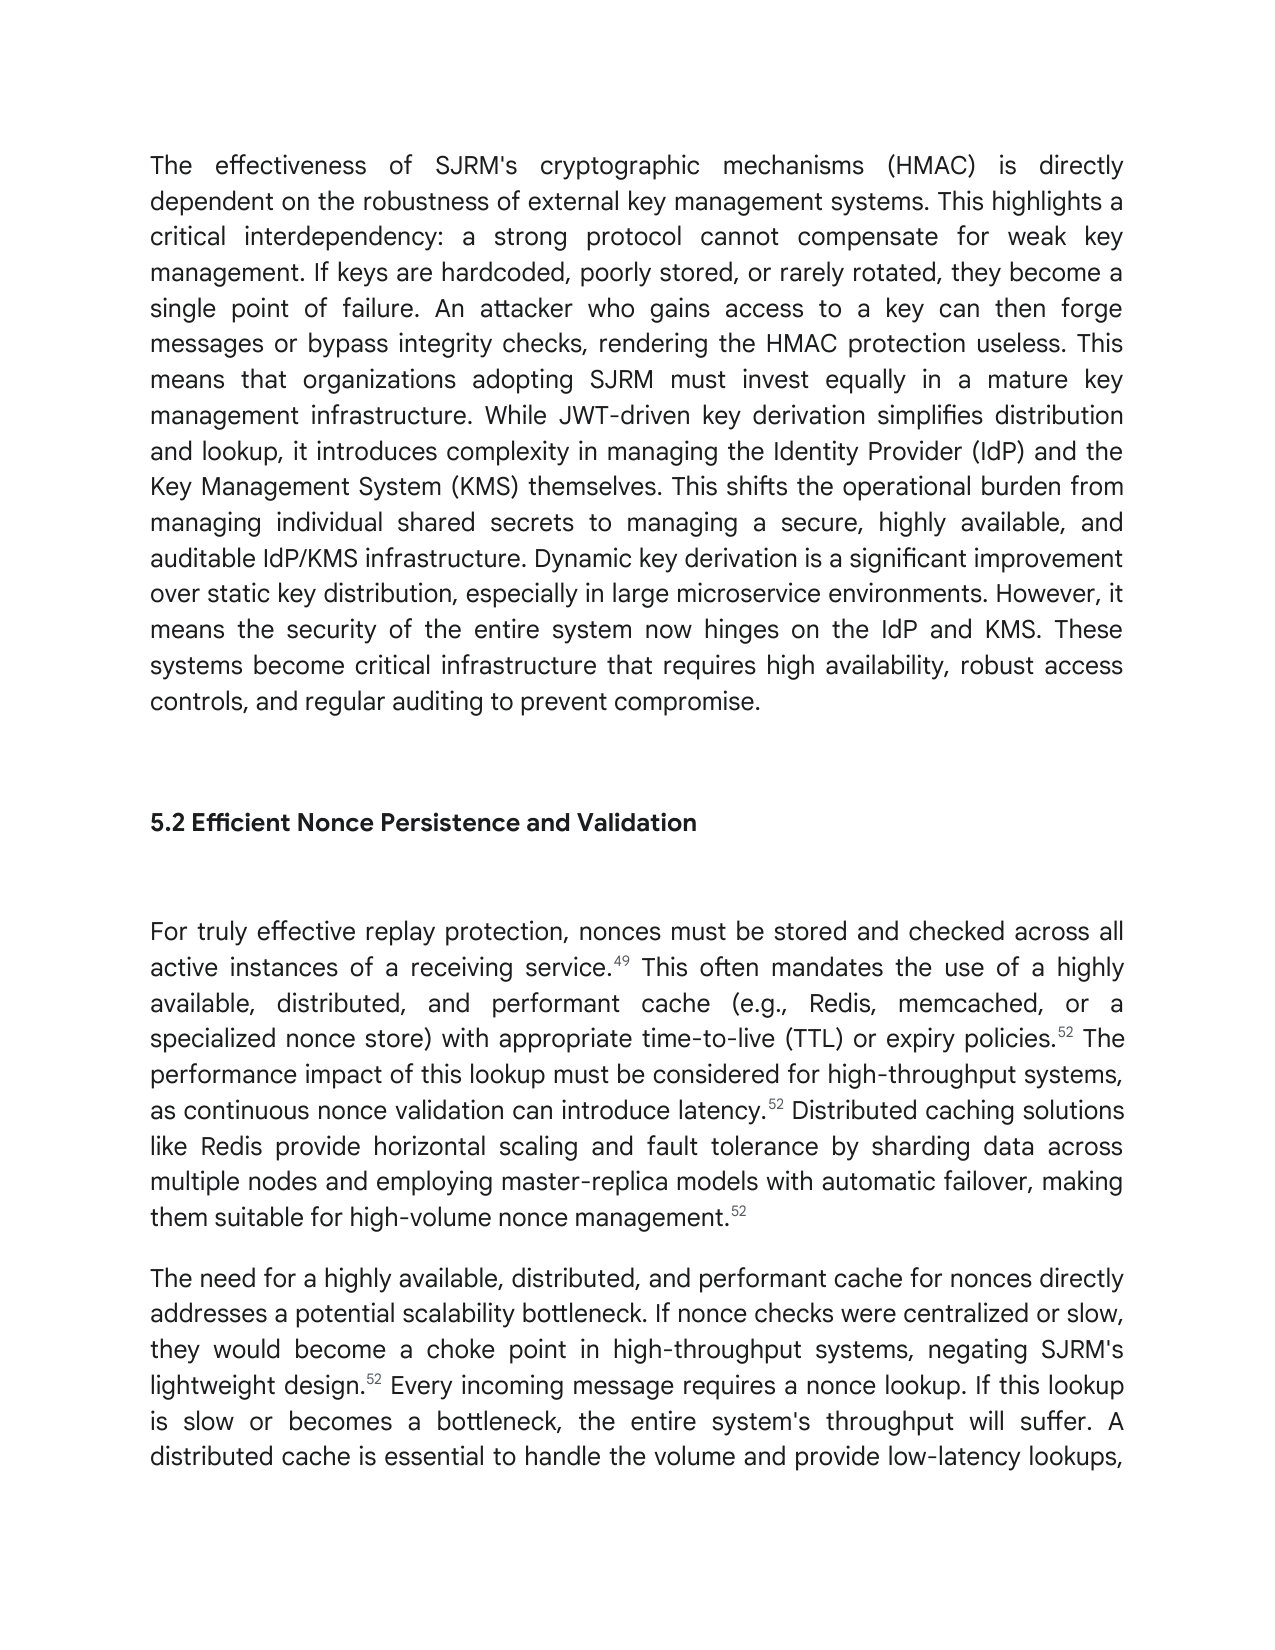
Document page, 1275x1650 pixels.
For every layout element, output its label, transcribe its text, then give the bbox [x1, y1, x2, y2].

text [150, 1263, 1125, 1473]
text The effectiveness of SJRM's cryptographic mechanisms (HMAC) is directly dependent on the robustness of external key management systems. This highlights a critical interdependency: a strong protocol cannot compensate for weak key management. If keys are hardcoded, poorly stored, or rarely rotated, they become a single point of failure. An attacker who gains access to a key can then forge messages or bypass integrity checks, rendering the HMAC protection useless. This means that organizations adopting SJRM must invest equally in a mature key management infrastructure. While JWT-driven key derivation simplifies distribution and lookup, it introduces complexity in managing the Identity Provider (IdP) and the Key Management System (KMS) themselves. This shifts the operational burden from managing individual shared secrets to managing a secure, highly available, and auditable IdP/KMS infrastructure. Dynamic key derivation is a significant improvement over static key distribution, especially in large microservice environments. However, it means the security of the entire system now hinges on the IdP and KMS. These systems become critical infrastructure that requires high availability, robust access controls, and regular auditing to prevent compromise. [150, 150, 1125, 717]
text For truly effective replay protection, nonces must be stored and checked across all active instances of a receiving service.49 This often mandates the use of a highly available, distributed, and performant cache (e.g., Redis, memcached, or a specialized nonce store) with appropriate time-to-live (TTL) or expiry policies.52 The performance impact of this lookup must be considered for high-throughput systems, as continuous nonce validation can introduce latency.52 Distributed caching solutions like Redis provide horizontal scaling and fault tolerance by sharding data across multiple nodes and employing master-replica models with automatic failover, making them suitable for high-volume nonce management.52 [150, 916, 1125, 1233]
subtitle 5.2 Efficient Nonce Persistence and Validation [150, 807, 1125, 839]
